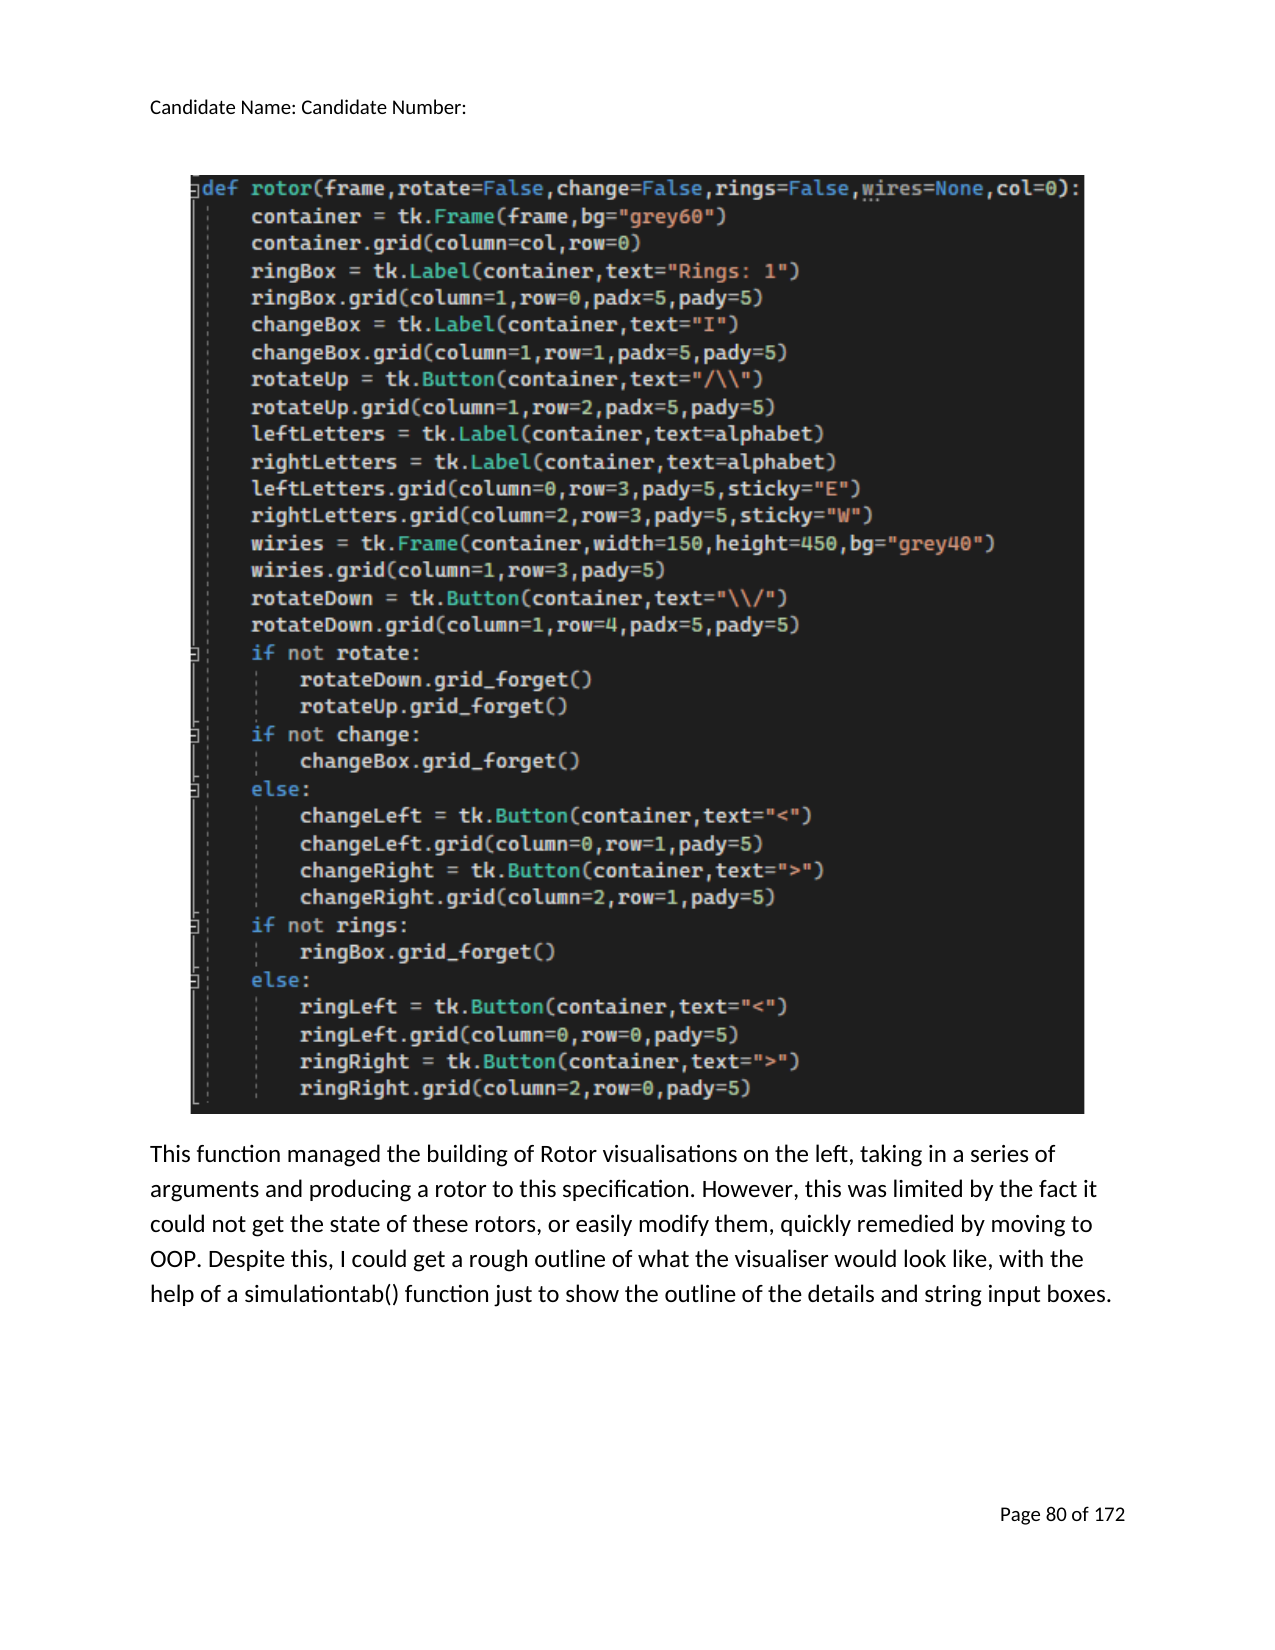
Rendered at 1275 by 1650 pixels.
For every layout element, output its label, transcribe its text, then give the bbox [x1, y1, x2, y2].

picture [190, 175, 1085, 1114]
text This function managed the building of Rotor visualisations on the left, taking in a series of arguments and producing a rotor to this specification. However, this was limited by the fact it could not get the state of these rotors, or easily modify them, quickly remedied by moving to OOP. Despite this, I could get a rough outline of what the visualiser would look like, with the help of a simulationtab() function just to show the outline of the details and string input boxes. [150, 1138, 1125, 1308]
